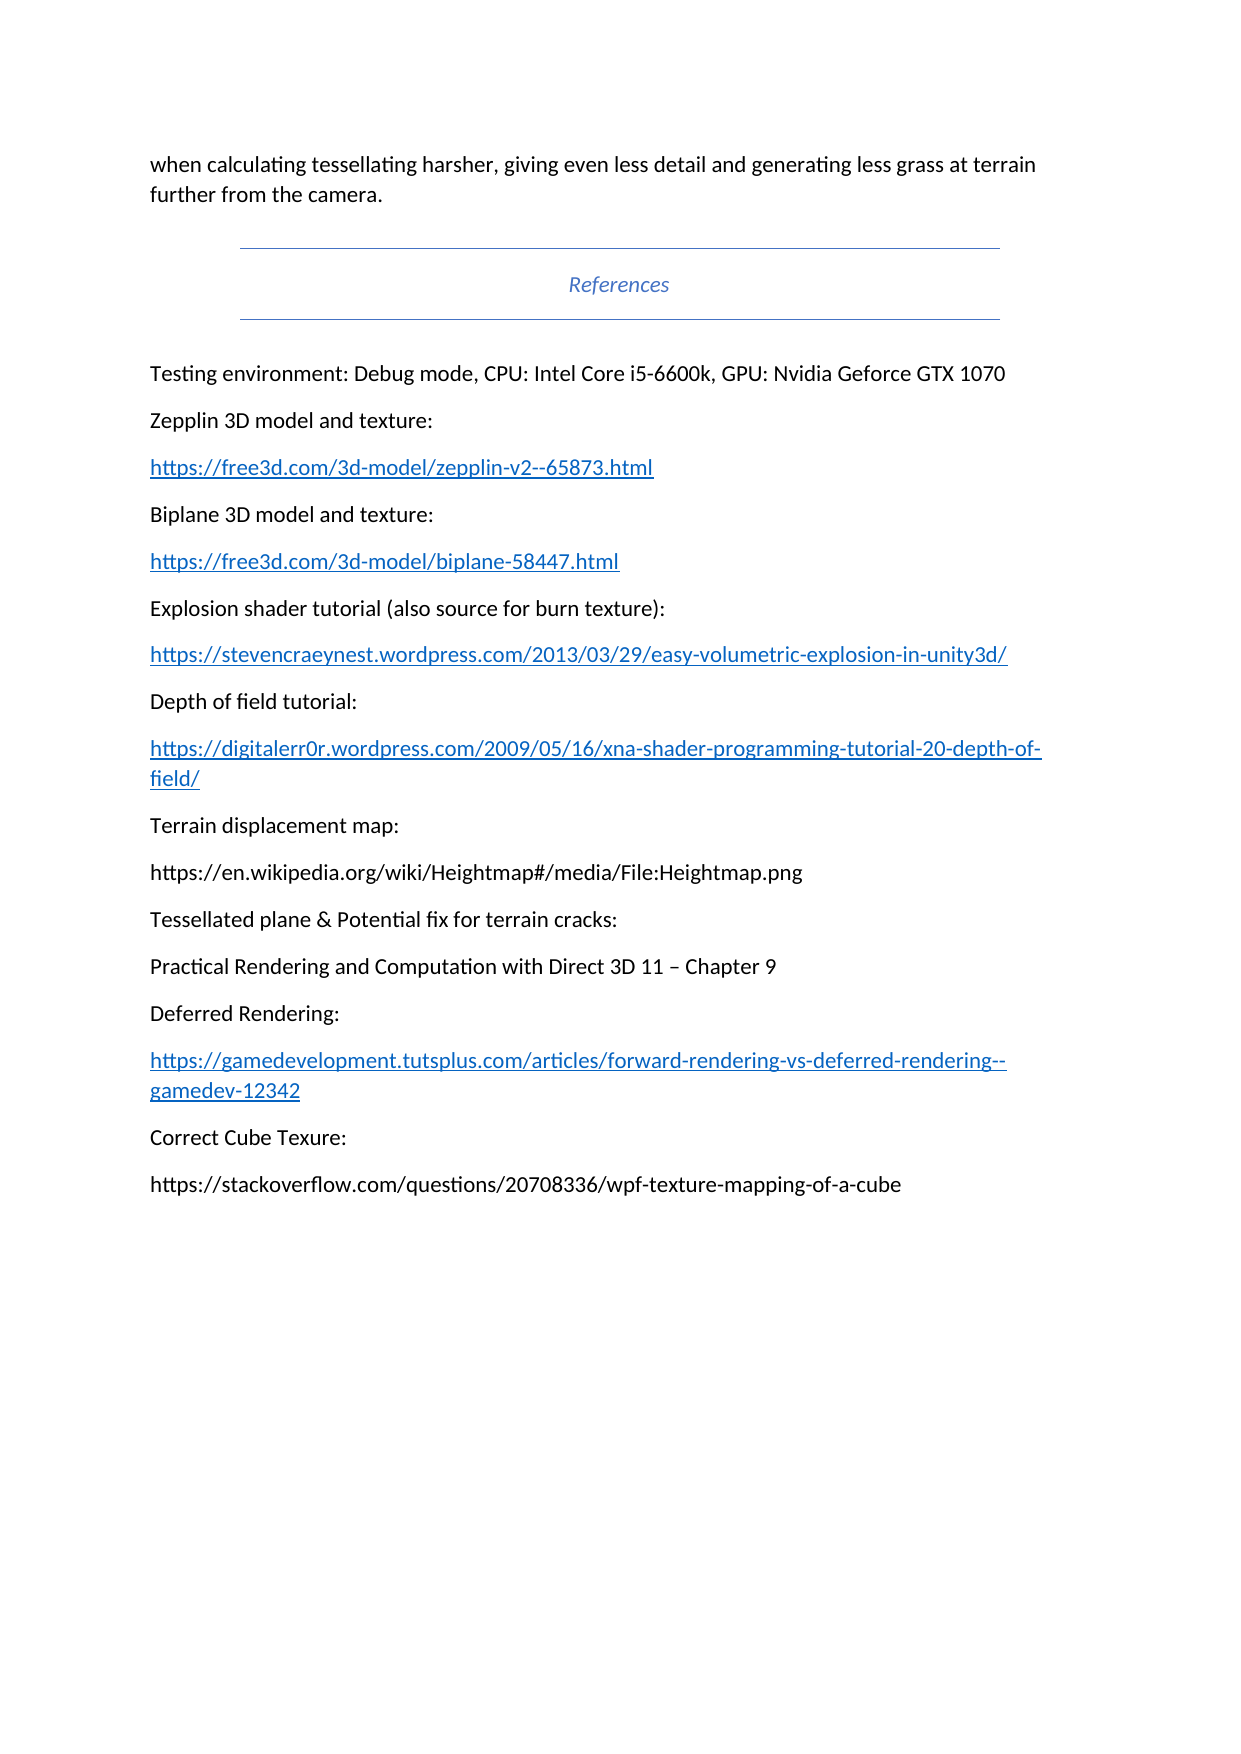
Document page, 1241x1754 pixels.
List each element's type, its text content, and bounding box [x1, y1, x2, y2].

text https://free3d.com/3d-model/zepplin-v2--65873.html [150, 453, 1090, 481]
text https://gamedevelopment.tutsplus.com/articles/forward-rendering-vs-deferred-rendering--gamedev-12342 [150, 1046, 1090, 1104]
text Depth of field tutorial: [150, 687, 1090, 716]
text Terrain displacement map: [150, 811, 1090, 839]
text Biplane 3D model and texture: [150, 500, 1090, 528]
text Zepplin 3D model and texture: [150, 406, 1090, 434]
text https://stackoverflow.com/questions/20708336/wpf-texture-mapping-of-a-cube [150, 1170, 1090, 1198]
text Tessellated plane & Potential fix for terrain cracks: [150, 905, 1090, 933]
text Testing environment: Debug mode, CPU: Intel Core i5-6600k, GPU: Nvidia Geforce GTX 1070 [150, 359, 1090, 387]
text https://free3d.com/3d-model/biplane-58447.html [150, 547, 1090, 575]
text Explosion shader tutorial (also source for burn texture): [150, 594, 1090, 622]
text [150, 150, 1090, 208]
text Practical Rendering and Computation with Direct 3D 11 – Chapter 9 [150, 952, 1090, 980]
text References [240, 249, 1000, 319]
text https://digitalerr0r.wordpress.com/2009/05/16/xna-shader-programming-tutorial-20-depth-of-field/ [150, 734, 1090, 793]
text https://en.wikipedia.org/wiki/Heightmap#/media/File:Heightmap.png [150, 858, 1090, 886]
text Correct Cube Texure: [150, 1123, 1090, 1151]
text Deferred Rendering: [150, 999, 1090, 1027]
text https://stevencraeynest.wordpress.com/2013/03/29/easy-volumetric-explosion-in-unity3d/ [150, 641, 1090, 669]
